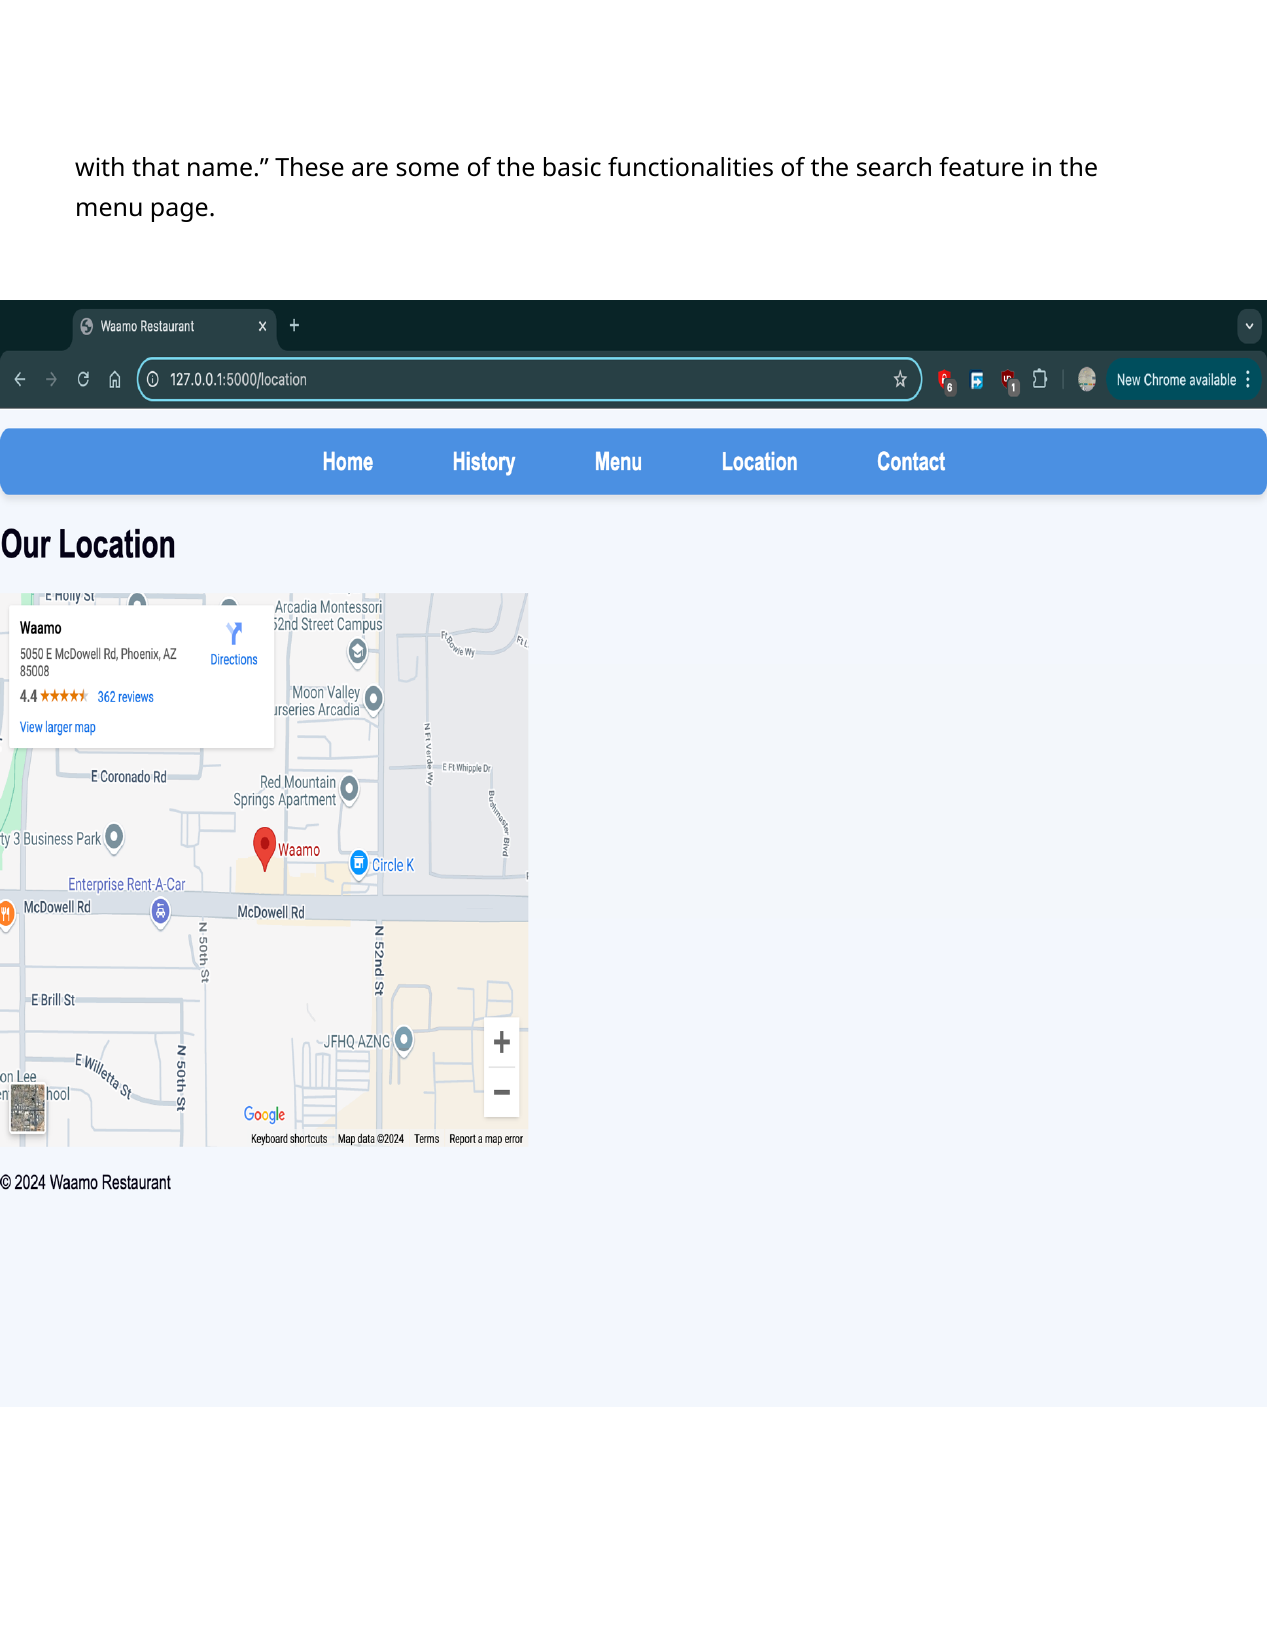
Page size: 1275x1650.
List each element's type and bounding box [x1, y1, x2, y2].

picture [0, 300, 1267, 1407]
text [75, 150, 1125, 223]
